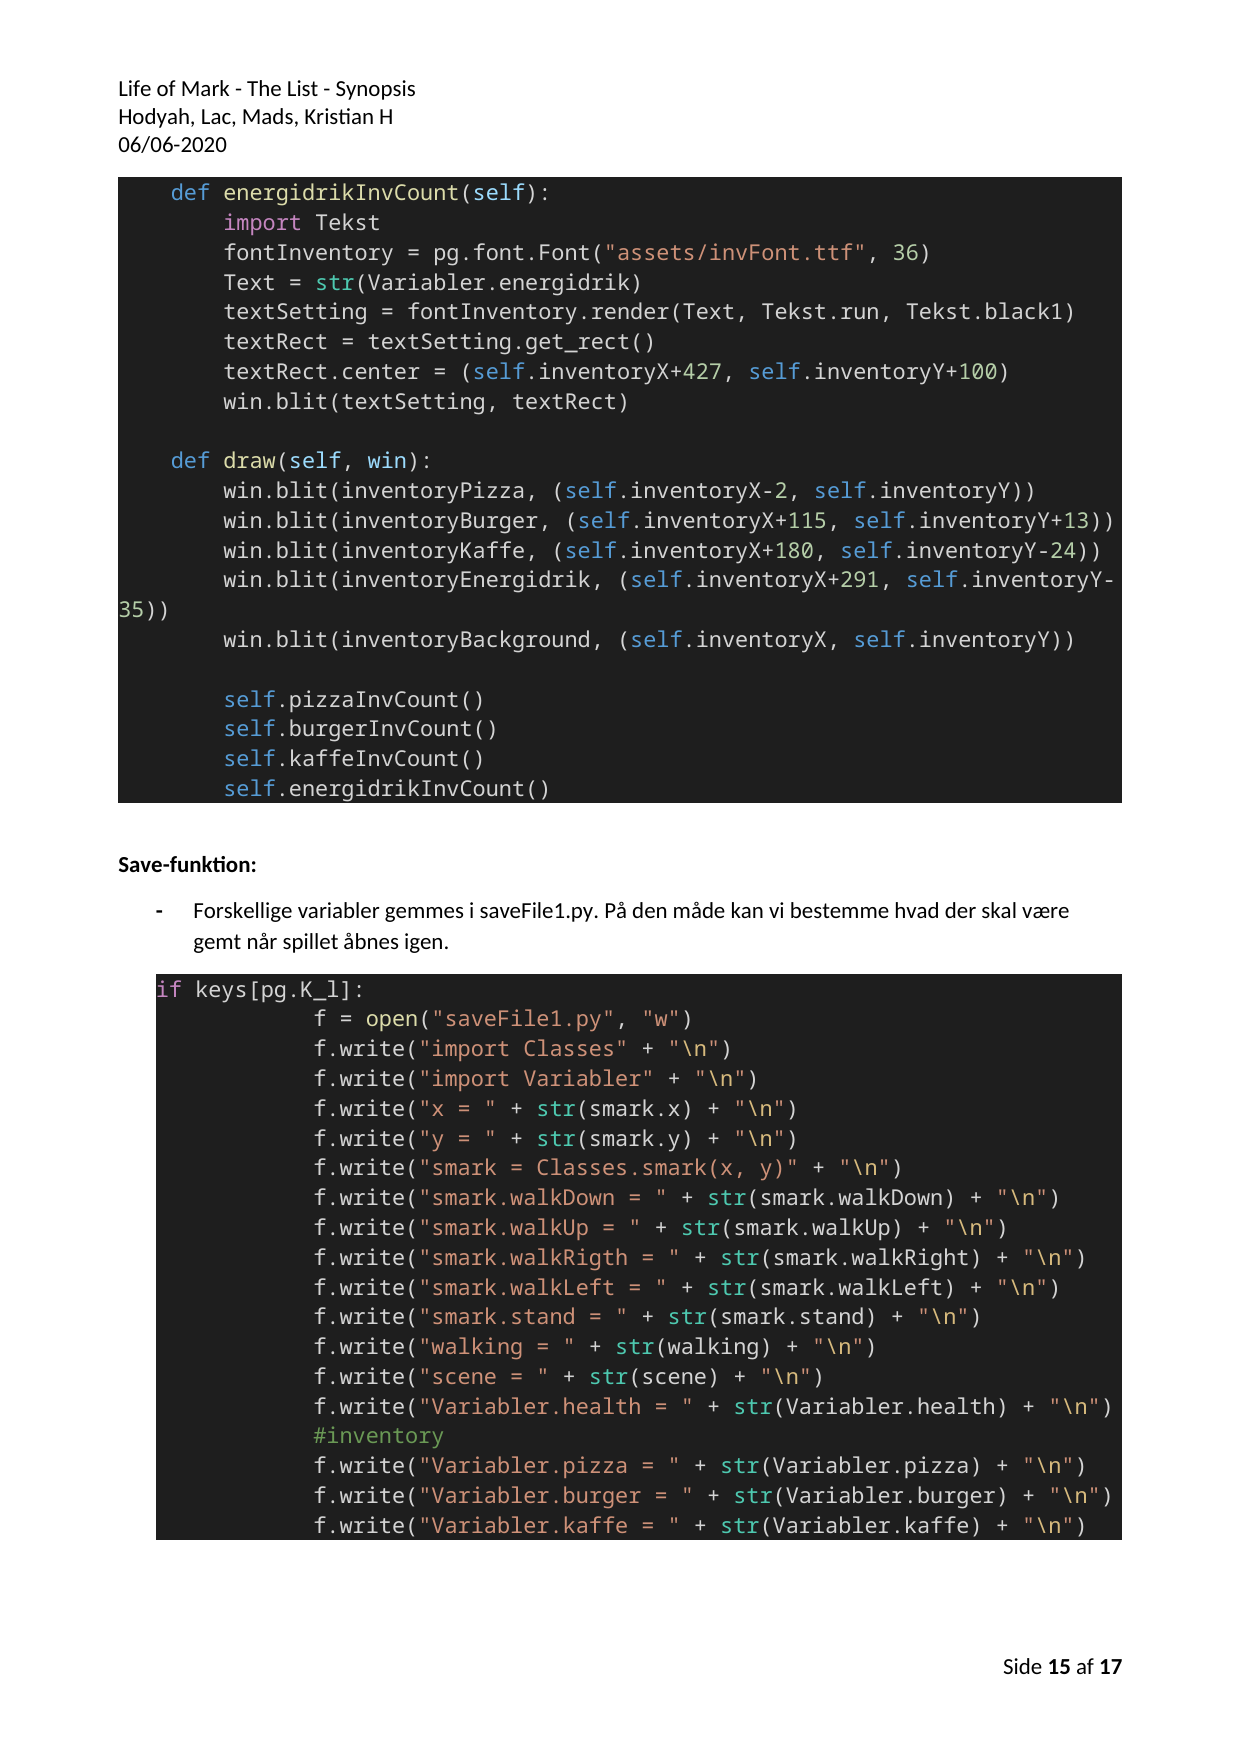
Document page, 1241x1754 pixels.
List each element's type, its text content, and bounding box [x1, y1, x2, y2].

text f.write("Variabler.health = " + str(Variabler.health) + "\n") [156, 1391, 1122, 1421]
text f.write("smark.stand = " + str(smark.stand) + "\n") [156, 1301, 1122, 1331]
text def draw(self, win): [118, 445, 1122, 475]
text def energidrikInvCount(self): [118, 177, 1122, 207]
text self.pizzaInvCount() [118, 684, 1122, 713]
text win.blit(inventoryBackground, (self.inventoryX, self.inventoryY)) [118, 624, 1122, 654]
text f.write("walking = " + str(walking) + "\n") [156, 1331, 1122, 1361]
text f.write("x = " + str(smark.x) + "\n") [156, 1093, 1122, 1123]
text if keys[pg.K_l]: [156, 974, 1122, 1003]
text f.write("smark.walkDown = " + str(smark.walkDown) + "\n") [156, 1182, 1122, 1212]
text win.blit(inventoryKaffe, (self.inventoryX+180, self.inventoryY-24)) [118, 535, 1122, 564]
text f.write("smark.walkLeft = " + str(smark.walkLeft) + "\n") [156, 1272, 1122, 1301]
text Save-funktion: [118, 850, 1122, 878]
text #inventory [156, 1421, 1122, 1450]
text Text = str(Variabler.energidrik) [118, 267, 1122, 296]
text win.blit(inventoryPizza, (self.inventoryX-2, self.inventoryY)) [118, 475, 1122, 505]
text self.kaffeInvCount() [118, 743, 1122, 773]
text self.burgerInvCount() [118, 713, 1122, 743]
text self.energidrikInvCount() [118, 773, 1122, 803]
text f.write("Variabler.kaffe = " + str(Variabler.kaffe) + "\n") [156, 1510, 1122, 1540]
text fontInventory = pg.font.Font("assets/invFont.ttf", 36) [118, 237, 1122, 267]
text f.write("smark = Classes.smark(x, y)" + "\n") [156, 1152, 1122, 1182]
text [118, 296, 1122, 326]
text textRect.center = (self.inventoryX+427, self.inventoryY+100) [118, 356, 1122, 386]
text f.write("y = " + str(smark.y) + "\n") [156, 1123, 1122, 1152]
text f.write("smark.walkUp = " + str(smark.walkUp) + "\n") [156, 1212, 1122, 1242]
text f.write("Variabler.pizza = " + str(Variabler.pizza) + "\n") [156, 1450, 1122, 1480]
text import Tekst [118, 207, 1122, 237]
list Forskellige variabler gemmes i saveFile1.py. På den måde kan vi bestemme hvad der skal være gemt når spillet åbnes igen. [156, 897, 1122, 955]
text f = open("saveFile1.py", "w") [156, 1003, 1122, 1033]
text f.write("scene = " + str(scene) + "\n") [156, 1361, 1122, 1391]
text win.blit(inventoryBurger, (self.inventoryX+115, self.inventoryY+13)) [118, 505, 1122, 535]
text win.blit(textSetting, textRect) [118, 386, 1122, 416]
text f.write("import Variabler" + "\n") [156, 1063, 1122, 1093]
text f.write("smark.walkRigth = " + str(smark.walkRight) + "\n") [156, 1242, 1122, 1272]
text win.blit(inventoryEnergidrik, (self.inventoryX+291, self.inventoryY-35)) [118, 564, 1122, 624]
text f.write("Variabler.burger = " + str(Variabler.burger) + "\n") [156, 1480, 1122, 1510]
text textRect = textSetting.get_rect() [118, 326, 1122, 356]
text f.write("import Classes" + "\n") [156, 1033, 1122, 1063]
